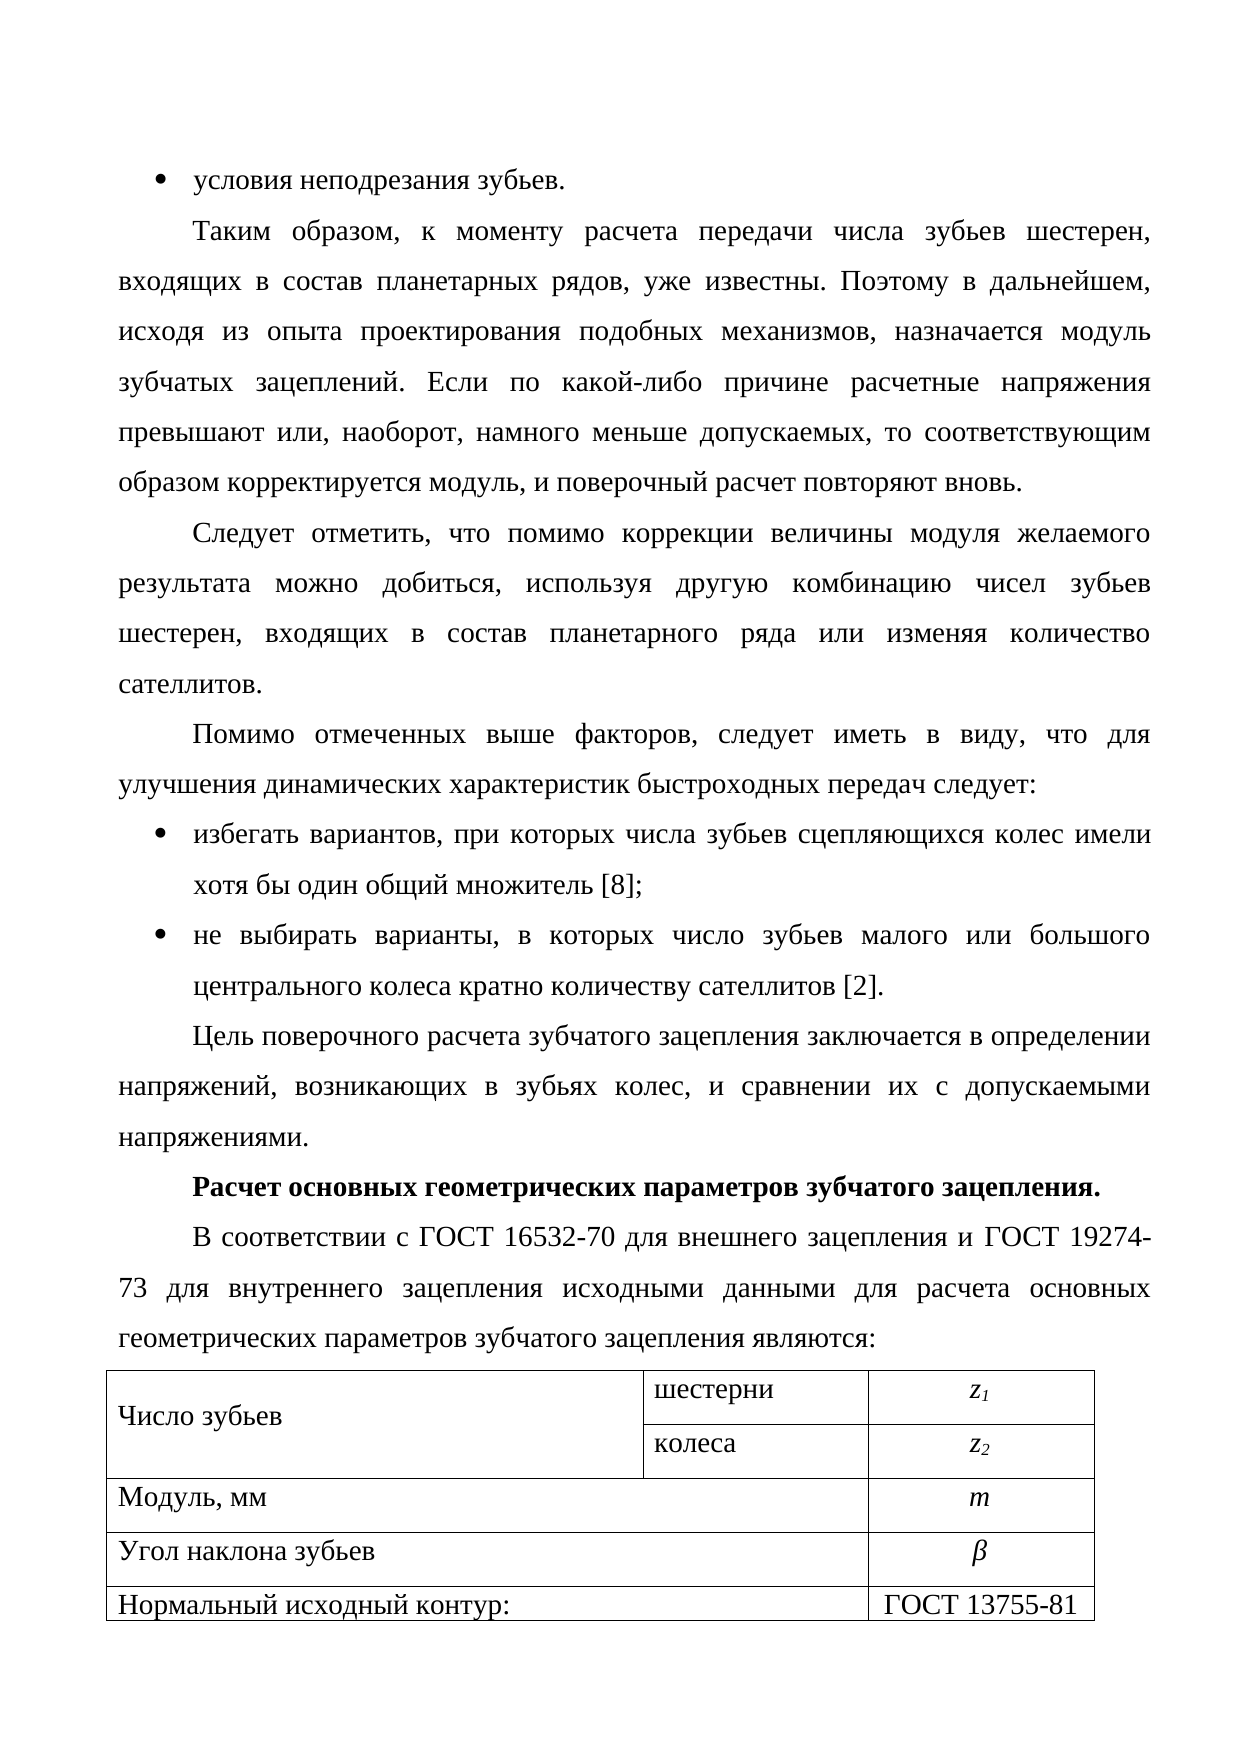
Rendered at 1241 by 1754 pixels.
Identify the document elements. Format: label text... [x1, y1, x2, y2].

text Таким образом, к моменту расчета передачи числа зубьев шестерен, входящих в состав планетарных рядов, уже известны. Поэтому в дальнейшем, исходя из опыта проектирования подобных механизмов, назначается модуль зубчатых зацеплений. Если по какой-либо причине расчетные напряжения превышают или, наоборот, намного меньше допускаемых, то соответствующим образом корректируется модуль, и поверочный расчет повторяют вновь. [118, 213, 1152, 498]
table_cell Модуль, мм [107, 1479, 868, 1532]
list условия неподрезания зубьев. [156, 162, 1152, 196]
table_cell z2 [869, 1425, 1094, 1478]
text Цель поверочного расчета зубчатого зацепления заключается в определении напряжений, возникающих в зубьях колес, и сравнении их с допускаемыми напряжениями. [118, 1018, 1152, 1152]
table_cell m [869, 1479, 1094, 1532]
list не выбирать варианты, в которых число зубьев малого или большого центрального колеса кратно количеству сателлитов [2]. [155, 917, 1152, 1001]
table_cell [869, 1587, 1094, 1620]
text В соответствии с ГОСТ 16532-70 для внешнего зацепления и ГОСТ 19274-73 для внутреннего зацепления исходными данными для расчета основных геометрических параметров зубчатого зацепления являются: [118, 1219, 1152, 1353]
text Следует отметить, что помимо коррекции величины модуля желаемого результата можно добиться, используя другую комбинацию чисел зубьев шестерен, входящих в состав планетарного ряда или изменяя количество сателлитов. [118, 515, 1152, 699]
table_cell колеса [644, 1425, 868, 1478]
list избегать вариантов, при которых числа зубьев сцепляющихся колес имели хотя бы один общий множитель [8]; [155, 817, 1152, 901]
table_cell Угол наклона зубьев [107, 1533, 868, 1586]
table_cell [107, 1587, 868, 1620]
text Помимо отмеченных выше факторов, следует иметь в виду, что для улучшения динамических характеристик быстроходных передач следует: [118, 716, 1152, 800]
table_header Число зубьев [107, 1371, 643, 1478]
table_header шестерни [644, 1371, 868, 1424]
table_cell β [869, 1533, 1094, 1586]
table_header z1 [869, 1371, 1094, 1424]
text Расчет основных геометрических параметров зубчатого зацепления. [118, 1169, 1152, 1203]
